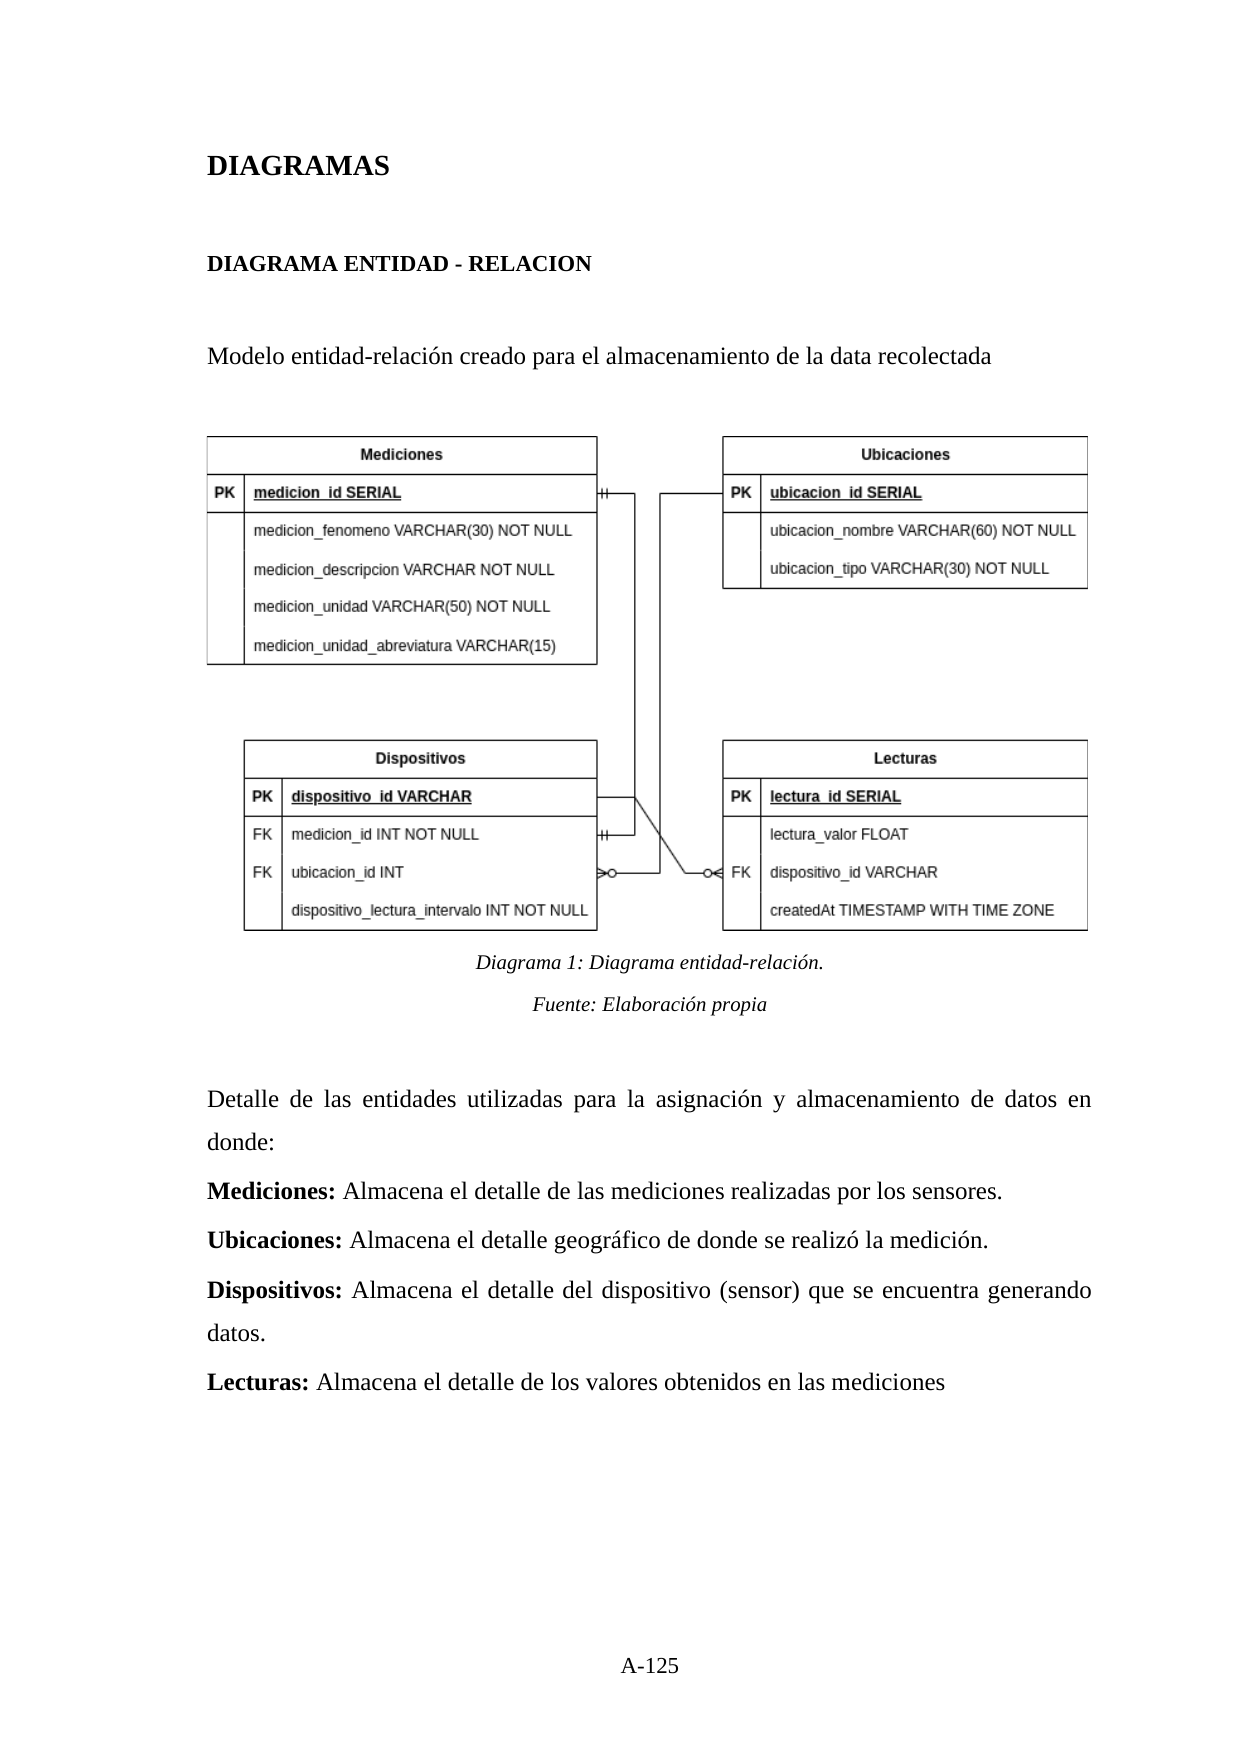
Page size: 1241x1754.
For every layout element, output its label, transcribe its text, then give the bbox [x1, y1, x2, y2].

text Mediciones: Almacena el detalle de las mediciones realizadas por los sensores. [207, 1176, 1092, 1205]
text Diagrama 1: Diagrama entidad-relación. [207, 950, 1092, 974]
text DIAGRAMAS [207, 148, 1092, 181]
text Detalle de las entidades utilizadas para la asignación y almacenamiento de datos en donde: [207, 1084, 1092, 1156]
text Modelo entidad-relación creado para el almacenamiento de la data recolectada [207, 341, 1092, 370]
text Lecturas: Almacena el detalle de los valores obtenidos en las mediciones [207, 1367, 1092, 1396]
picture [206, 436, 1088, 931]
text Ubicaciones: Almacena el detalle geográfico de donde se realizó la medición. [207, 1226, 1092, 1254]
text Fuente: Elaboración propia [207, 992, 1092, 1016]
text Dispositivos: Almacena el detalle del dispositivo (sensor) que se encuentra generando datos. [207, 1275, 1092, 1347]
text DIAGRAMA ENTIDAD - RELACION [207, 250, 1092, 276]
